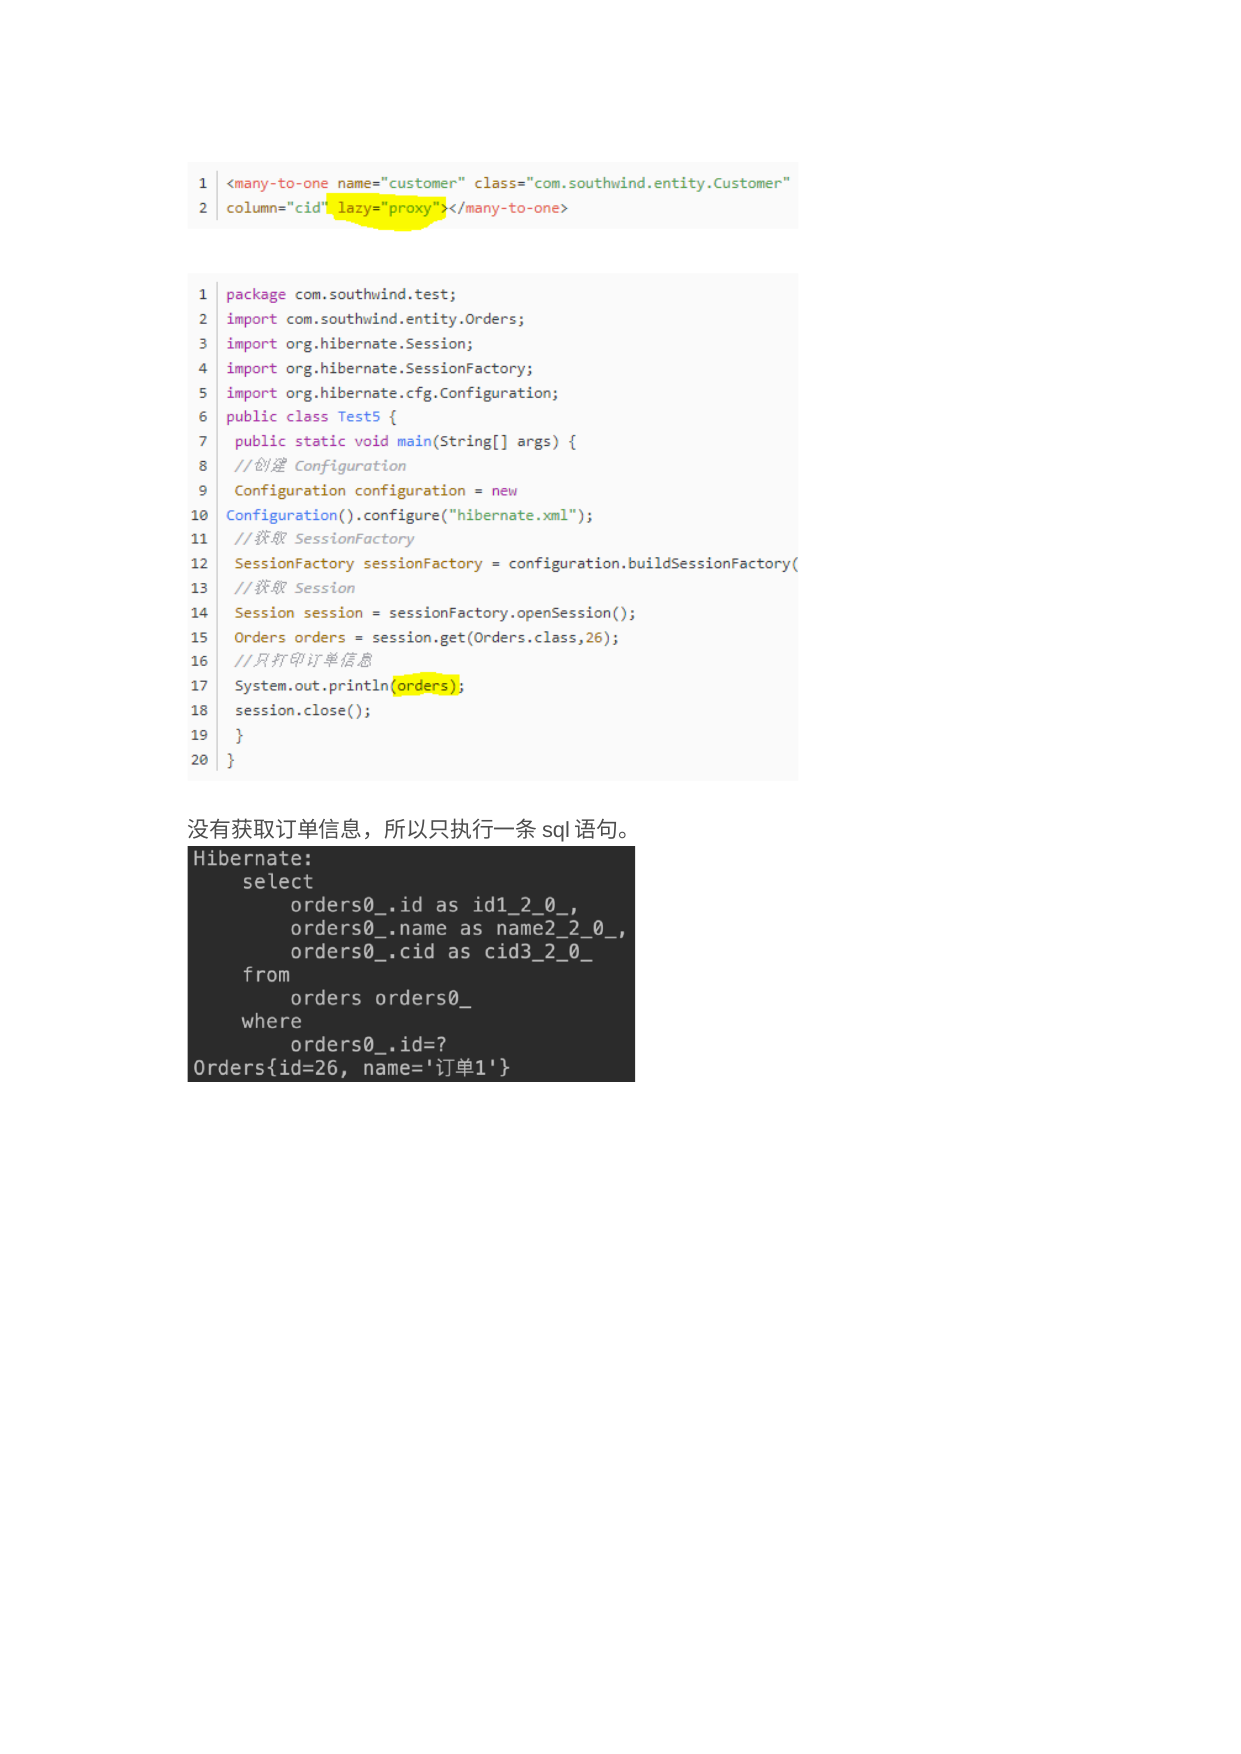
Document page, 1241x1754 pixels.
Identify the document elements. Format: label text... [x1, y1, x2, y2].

text 没有获取订单信息，所以只执行一条sql语句。 [187, 812, 1053, 844]
picture [187, 844, 636, 1082]
picture [187, 162, 799, 782]
